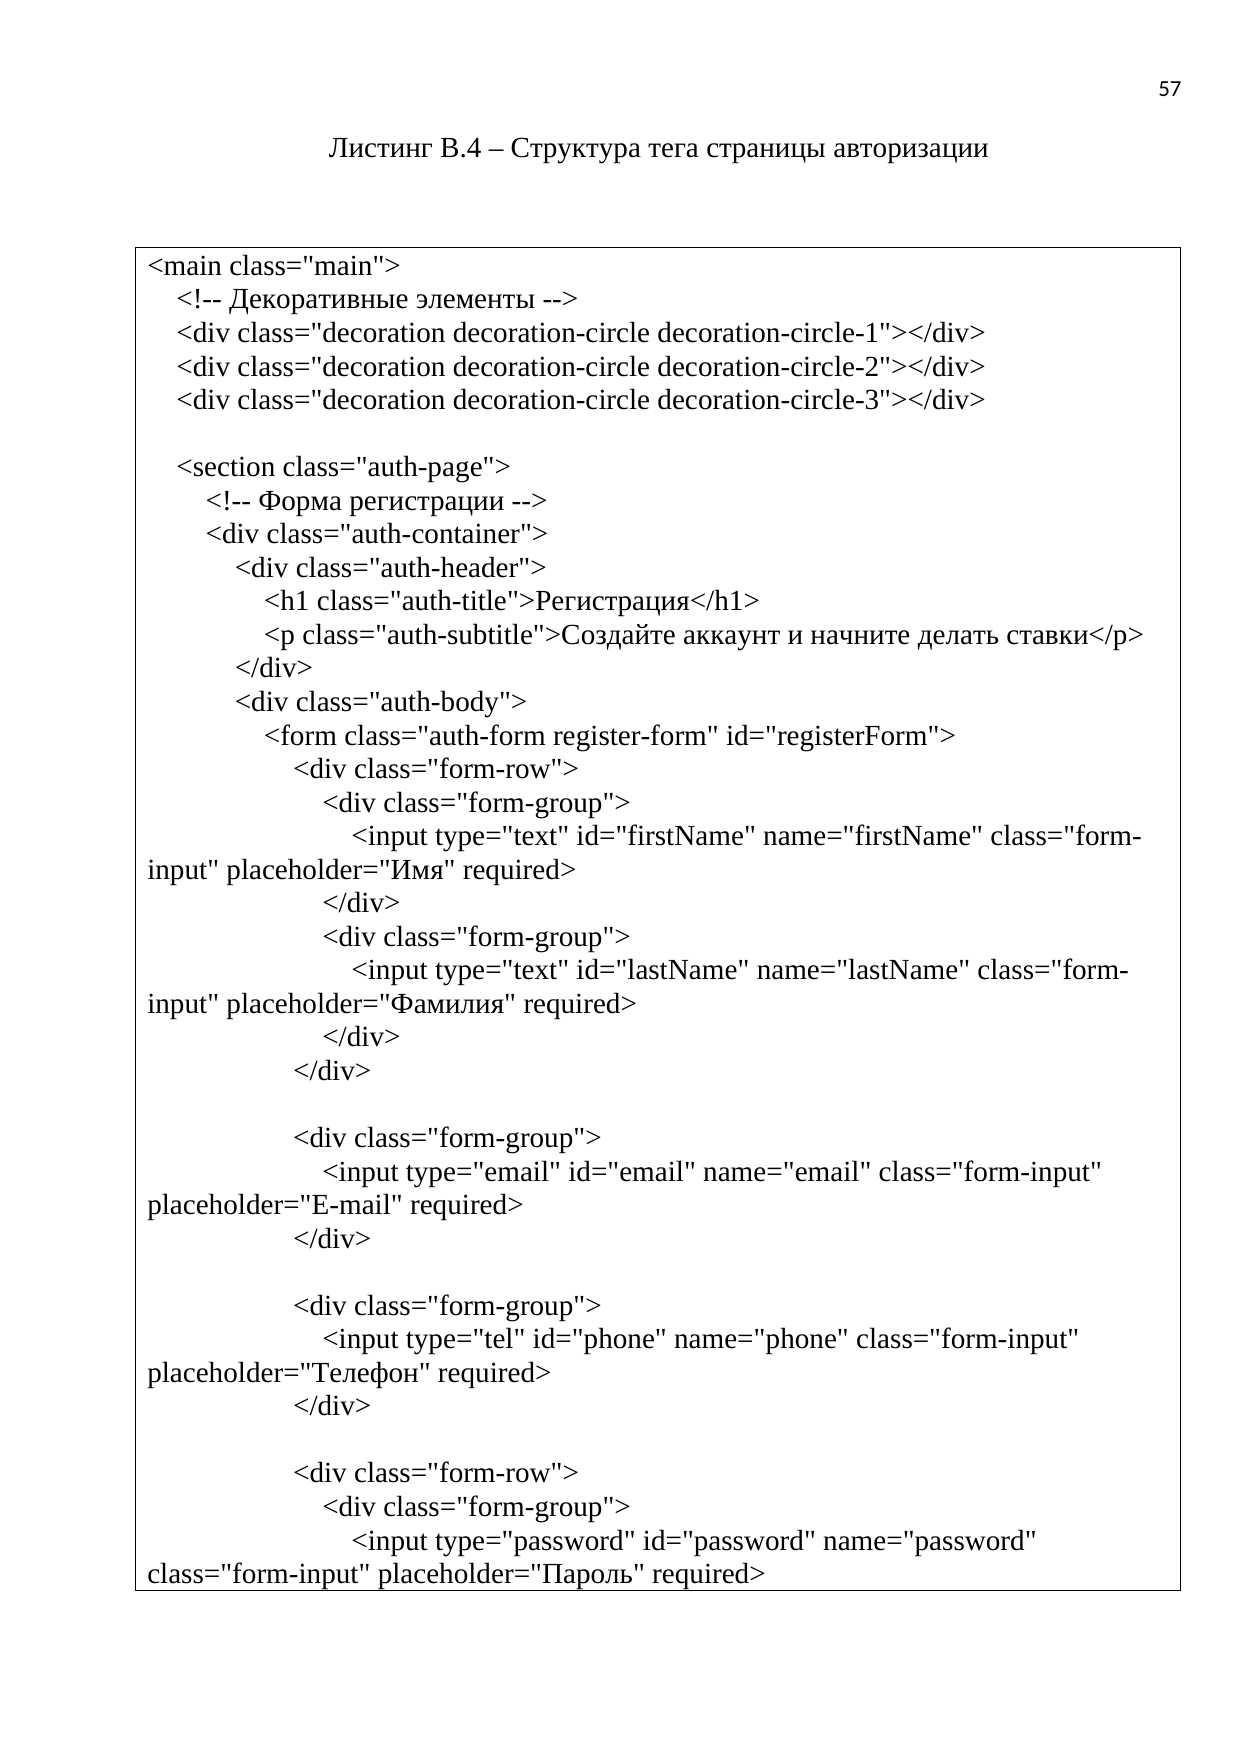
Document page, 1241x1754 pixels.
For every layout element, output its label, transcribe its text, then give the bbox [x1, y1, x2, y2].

text Листинг В.4 – Структура тега страницы авторизации [136, 130, 1181, 163]
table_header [136, 248, 1180, 1590]
